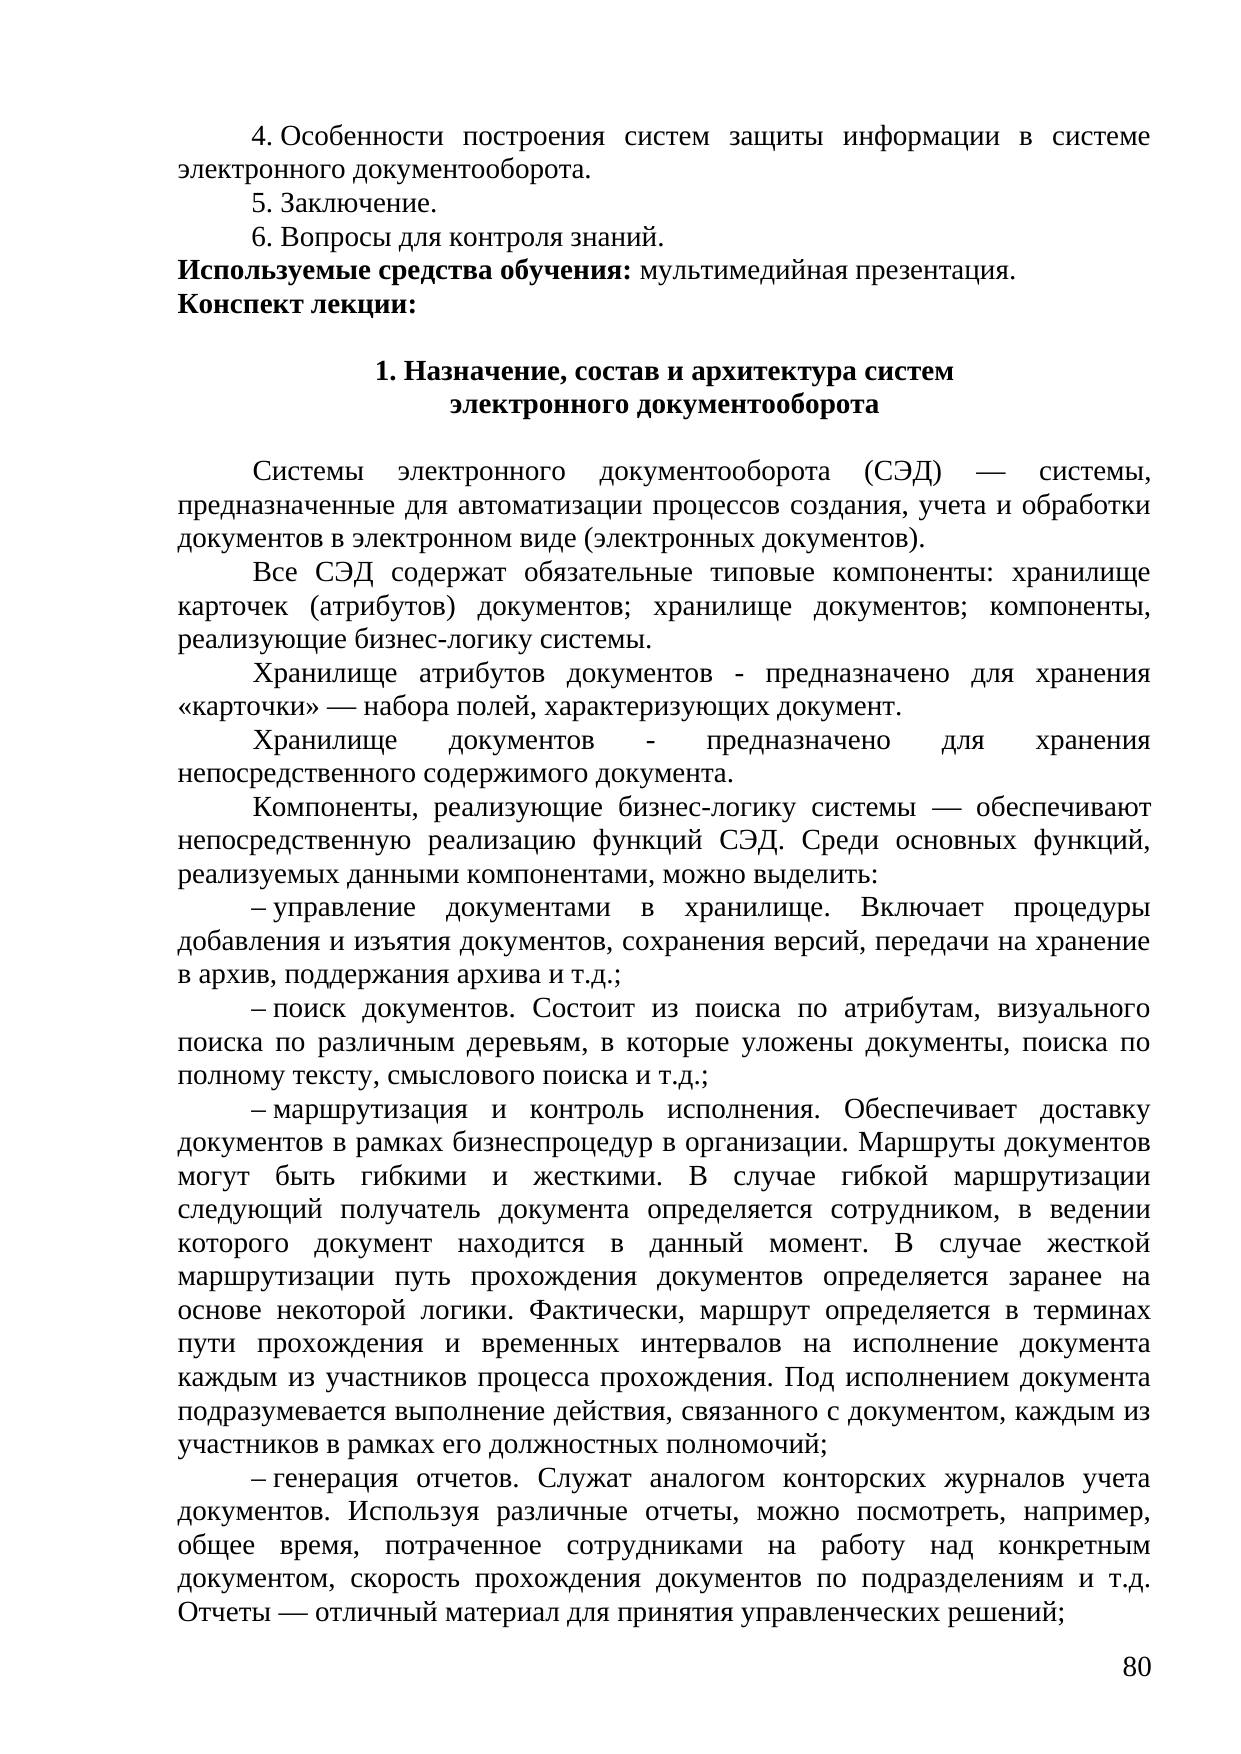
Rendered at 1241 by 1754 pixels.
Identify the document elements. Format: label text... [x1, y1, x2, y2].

text 1. Назначение, состав и архитектура систем [177, 353, 1152, 386]
text Конспект лекции: [177, 286, 1152, 319]
list управление документами в хранилище. Включает процедуры добавления и изъятия документов, сохранения версий, передачи на хранение в архив, поддержания архива и т.д.; [177, 889, 1152, 990]
list Заключение. [177, 185, 1152, 219]
list Особенности построения систем защиты информации в системе электронного документооборота. [177, 118, 1152, 185]
list маршрутизация и контроль исполнения. Обеспечивает доставку документов в рамках бизнеспроцедур в организации. Маршруты документов могут быть гибкими и жесткими. В случае гибкой маршрутизации следующий получатель документа определяется сотрудником, в ведении которого документ находится в данный момент. В случае жесткой маршрутизации путь прохождения документов определяется заранее на основе некоторой логики. Фактически, маршрут определяется в терминах пути прохождения и временных интервалов на исполнение документа каждым из участников процесса прохождения. Под исполнением документа подразумевается выполнение действия, связанного с документом, каждым из участников в рамках его должностных полномочий; [177, 1091, 1152, 1460]
list Вопросы для контроля знаний. [177, 219, 1152, 252]
list Системы электронного документооборота (СЭД) — системы, предназначенные для автоматизации процессов создания, учета и обработки документов в электронном виде (электронных документов). [177, 453, 1152, 554]
list Компоненты, реализующие бизнес-логику системы — обеспечивают непосредственную реализацию функций СЭД. Среди основных функций, реализуемых данными компонентами, можно выделить: [177, 789, 1152, 889]
text электронного документооборота [177, 386, 1152, 420]
list поиск документов. Состоит из поиска по атрибутам, визуального поиска по различным деревьям, в которые уложены документы, поиска по полному тексту, смыслового поиска и т.д.; [177, 990, 1152, 1091]
list Хранилище документов - предназначено для хранения непосредственного содержимого документа. [177, 722, 1152, 789]
text Используемые средства обучения: мультимедийная презентация. [177, 252, 1152, 286]
list Все СЭД содержат обязательные типовые компоненты: хранилище карточек (атрибутов) документов; хранилище документов; компоненты, реализующие бизнес-логику системы. [177, 554, 1152, 655]
list генерация отчетов. Служат аналогом конторских журналов учета документов. Используя различные отчеты, можно посмотреть, например, общее время, потраченное сотрудниками на работу над конкретным документом, скорость прохождения документов по подразделениям и т.д. Отчеты — отличный материал для принятия управленческих решений; [177, 1460, 1152, 1627]
list Хранилище атрибутов документов - предназначено для хранения «карточки» — набора полей, характеризующих документ. [177, 655, 1152, 722]
